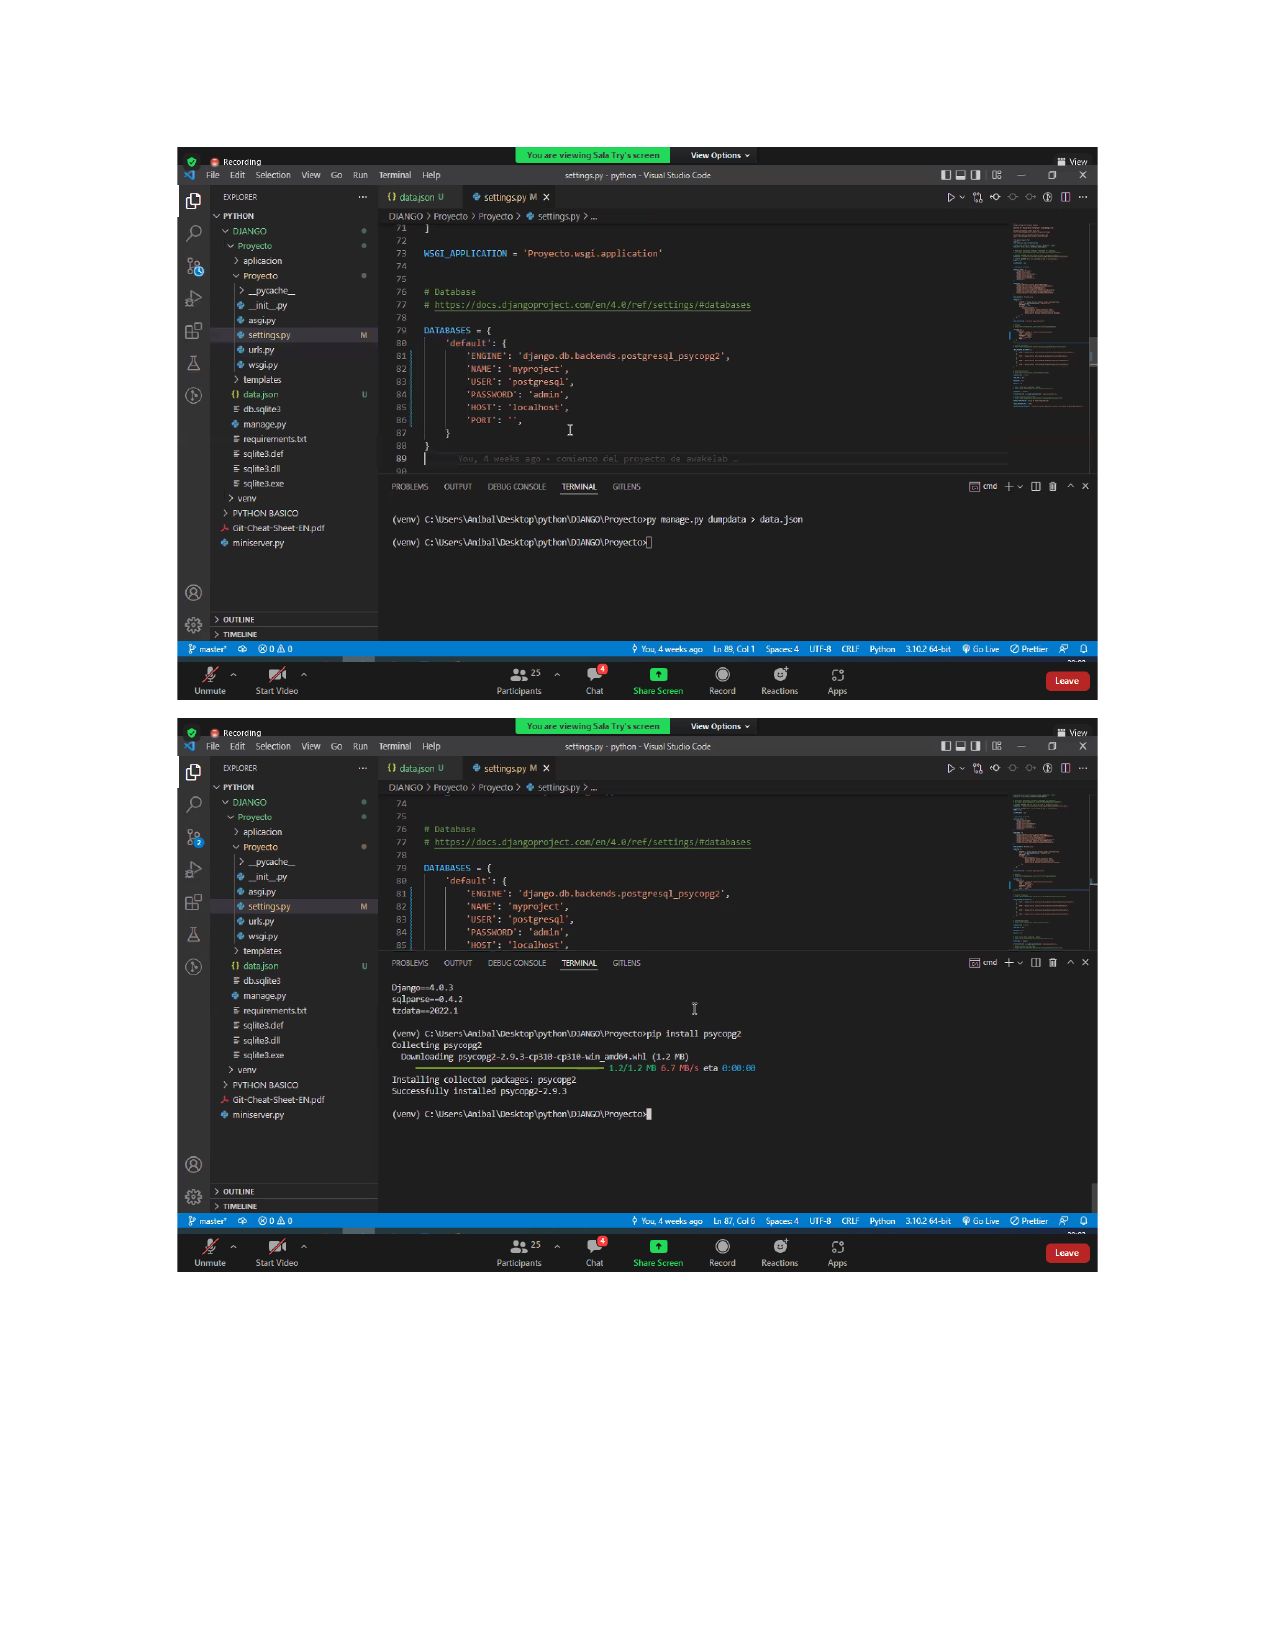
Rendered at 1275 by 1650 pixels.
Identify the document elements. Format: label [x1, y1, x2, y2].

picture [177, 718, 1098, 1272]
picture [177, 147, 1098, 700]
